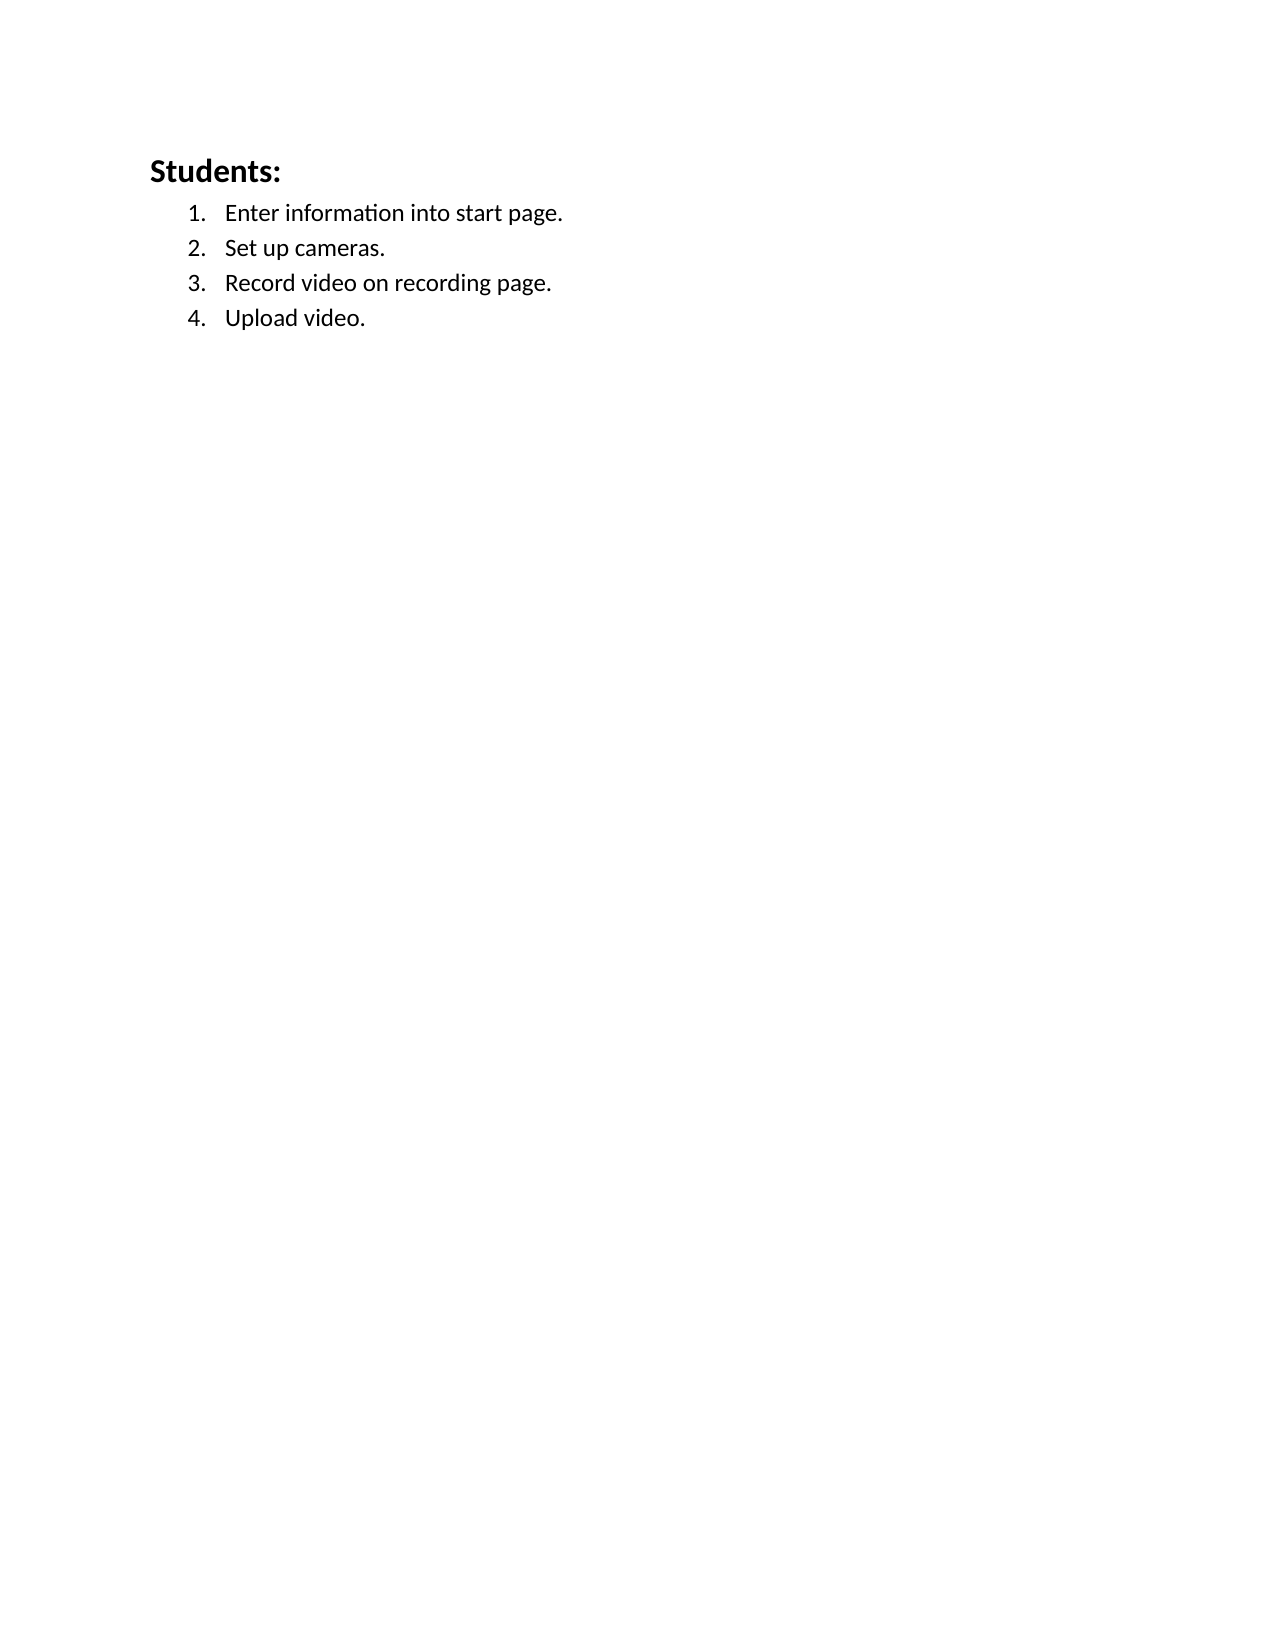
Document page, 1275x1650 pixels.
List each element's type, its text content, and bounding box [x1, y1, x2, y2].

list Enter information into start page. [187, 197, 1125, 227]
list Set up cameras. [187, 232, 1125, 262]
list Upload video. [187, 302, 1125, 332]
text Students: [150, 150, 1125, 191]
list Record video on recording page. [187, 267, 1125, 297]
